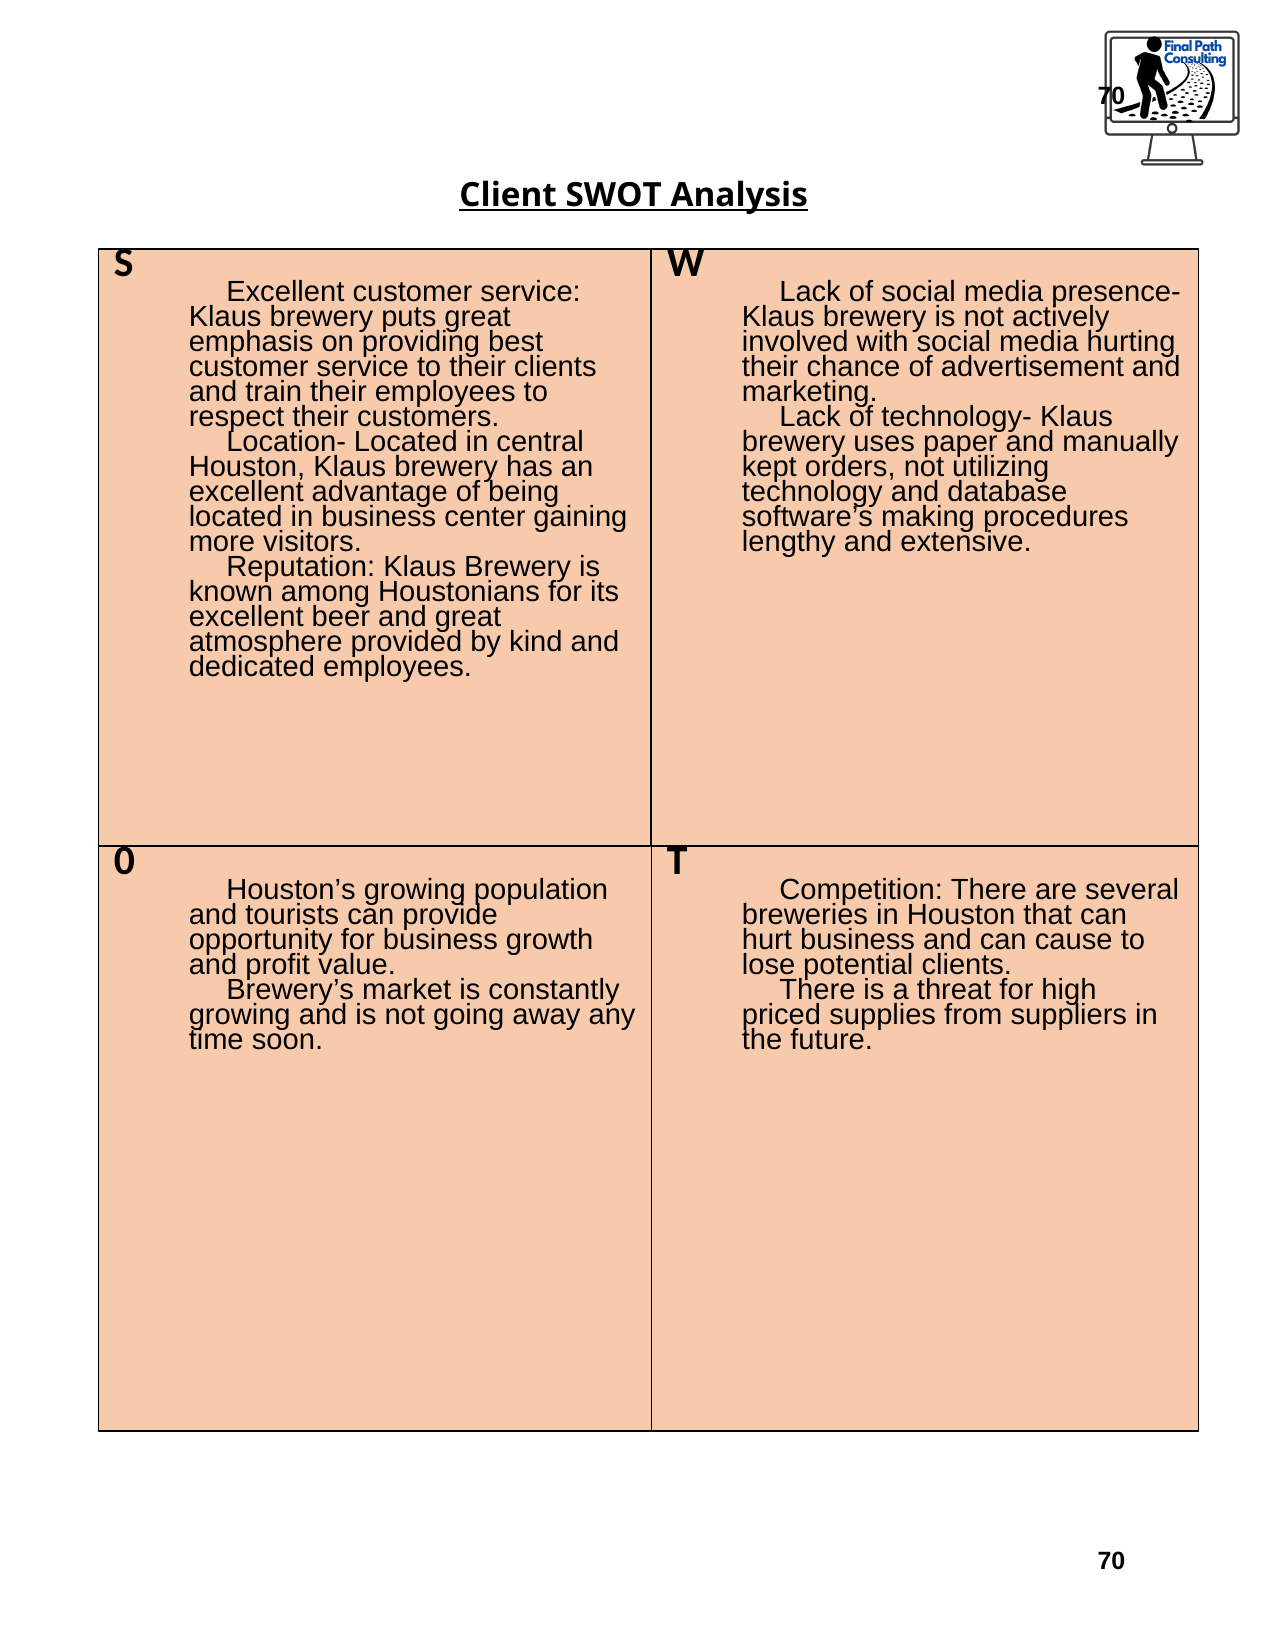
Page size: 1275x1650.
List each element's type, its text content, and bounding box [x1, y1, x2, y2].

subtitle Client SWOT Analysis [187, 171, 1125, 216]
picture [1098, 18, 1247, 174]
